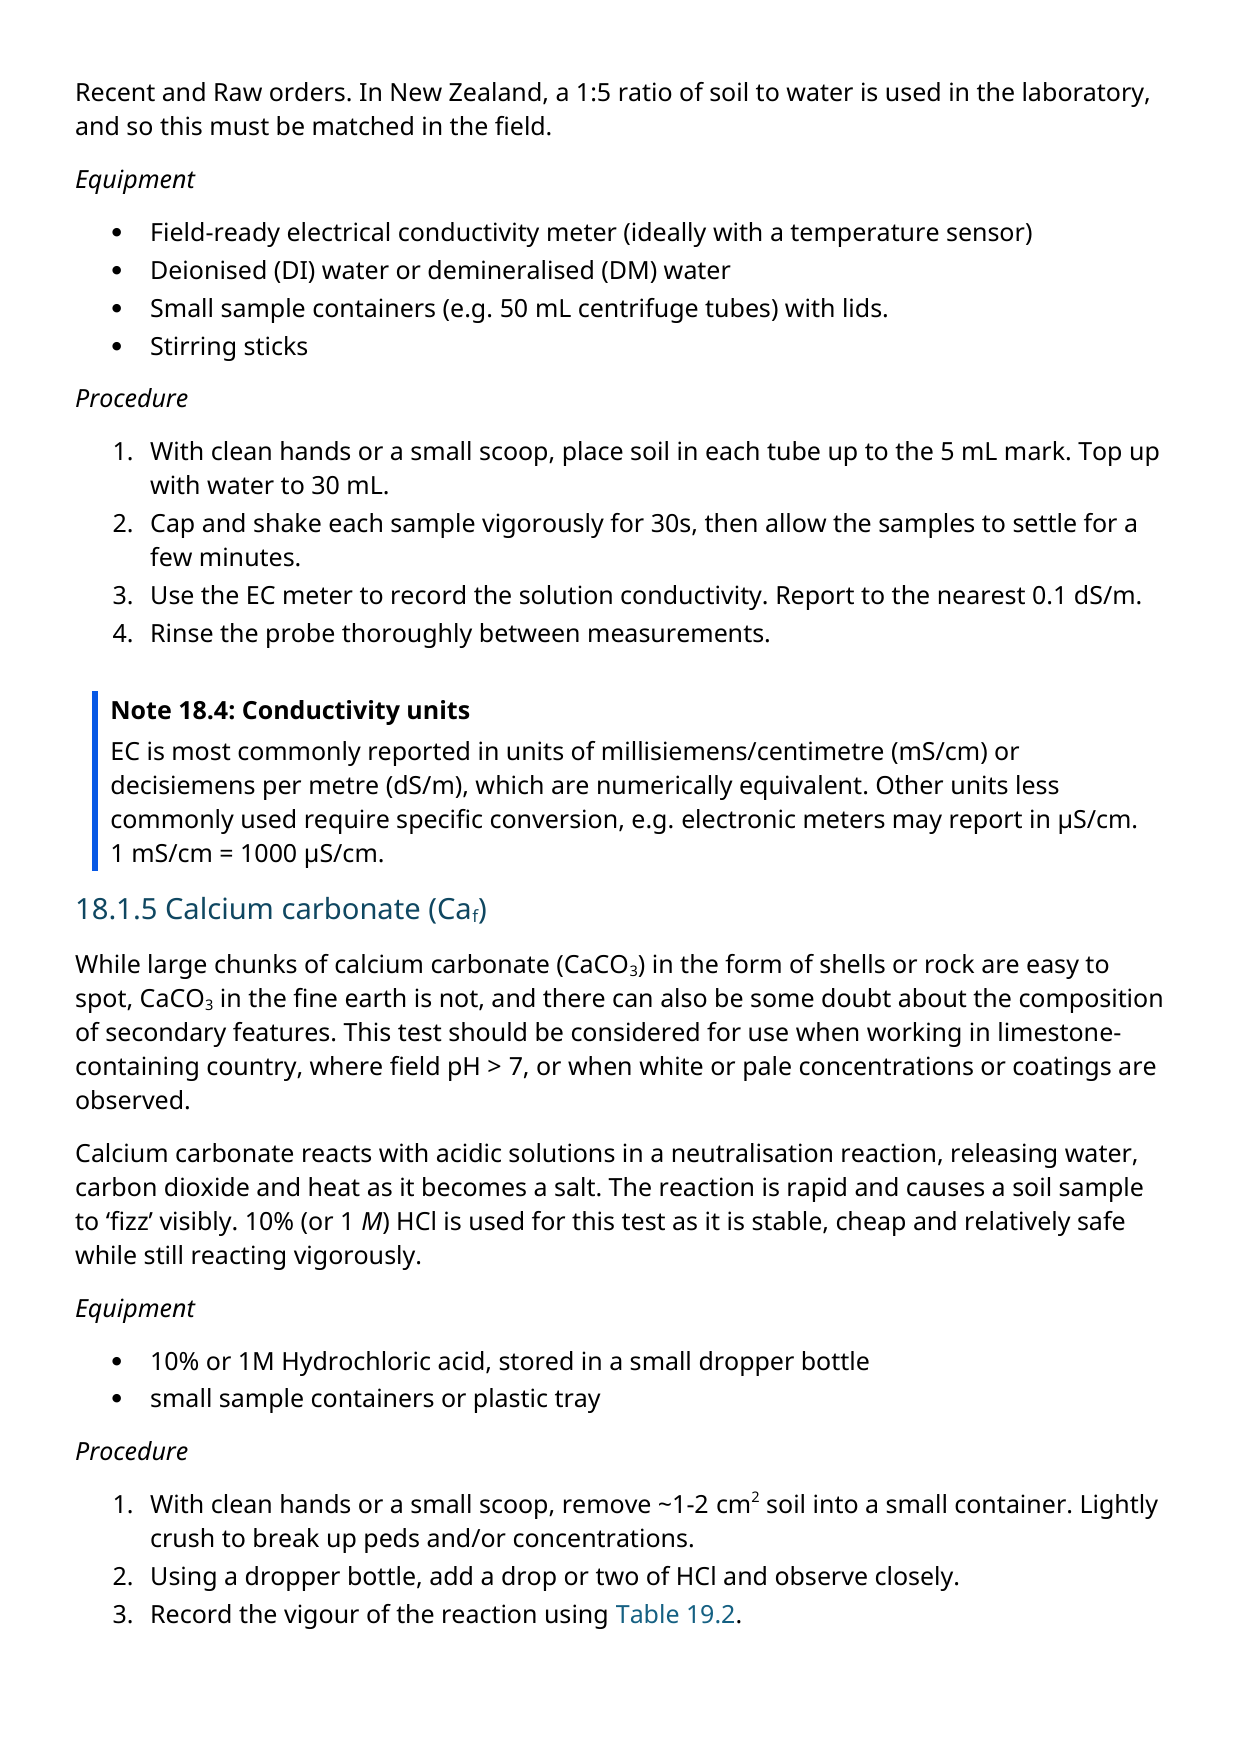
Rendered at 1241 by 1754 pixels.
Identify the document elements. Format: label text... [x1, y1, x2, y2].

list With clean hands or a small scoop, remove ~1-2 cm2 soil into a small container. Lightly crush to break up peds and/or concentrations. [112, 1487, 1165, 1555]
subtitle 18.1.5 Calcium carbonate (Caf) [75, 888, 1165, 928]
text Procedure [75, 381, 1165, 415]
list small sample containers or plastic tray [112, 1381, 1165, 1415]
list Rinse the probe thoroughly between measurements. [112, 615, 1165, 649]
list Record the vigour of the reaction using Table 19.2. [112, 1596, 1165, 1630]
table_header Note 18.4: Conductivity units EC is most commonly reported in units of millisiemens/centimetre (mS/cm) or decisiemens per metre (dS/m), which are numerically equivalent. Other units less commonly used require specific conversion, e.g. electronic meters may report in µS/cm. 1 mS/cm = 1000 µS/cm. [98, 691, 1165, 871]
list Stirring sticks [112, 328, 1165, 362]
list Deionised (DI) water or demineralised (DM) water [112, 252, 1165, 287]
list Using a dropper bottle, add a drop or two of HCl and observe closely. [112, 1558, 1165, 1593]
list Small sample containers (e.g. 50 mL centrifuge tubes) with lids. [112, 290, 1165, 324]
list 10% or 1M Hydrochloric acid, stored in a small dropper bottle [112, 1343, 1165, 1377]
text Calcium carbonate reacts with acidic solutions in a neutralisation reaction, releasing water, carbon dioxide and heat as it becomes a salt. The reaction is rapid and causes a soil sample to ‘fizz’ visibly. 10% (or 1 M) HCl is used for this test as it is stable, cheap and relatively safe while still reacting vigorously. [75, 1135, 1165, 1272]
list With clean hands or a small scoop, place soil in each tube up to the 5 mL mark. Top up with water to 30 mL. [112, 434, 1165, 502]
text While large chunks of calcium carbonate (CaCO3) in the form of shells or rock are easy to spot, CaCO3 in the fine earth is not, and there can also be some doubt about the composition of secondary features. This test should be considered for use when working in limestone-containing country, where field pH > 7, or when white or pale concentrations or coatings are observed. [75, 946, 1165, 1117]
text Equipment [75, 1290, 1165, 1324]
list Field-ready electrical conductivity meter (ideally with a temperature sensor) [112, 215, 1165, 249]
text Equipment [75, 162, 1165, 196]
list Use the EC meter to record the solution conductivity. Report to the nearest 0.1 dS/m. [112, 577, 1165, 612]
text Procedure [75, 1434, 1165, 1468]
list Cap and shake each sample vigorously for 30s, then allow the samples to settle for a few minutes. [112, 506, 1165, 574]
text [75, 75, 1165, 143]
